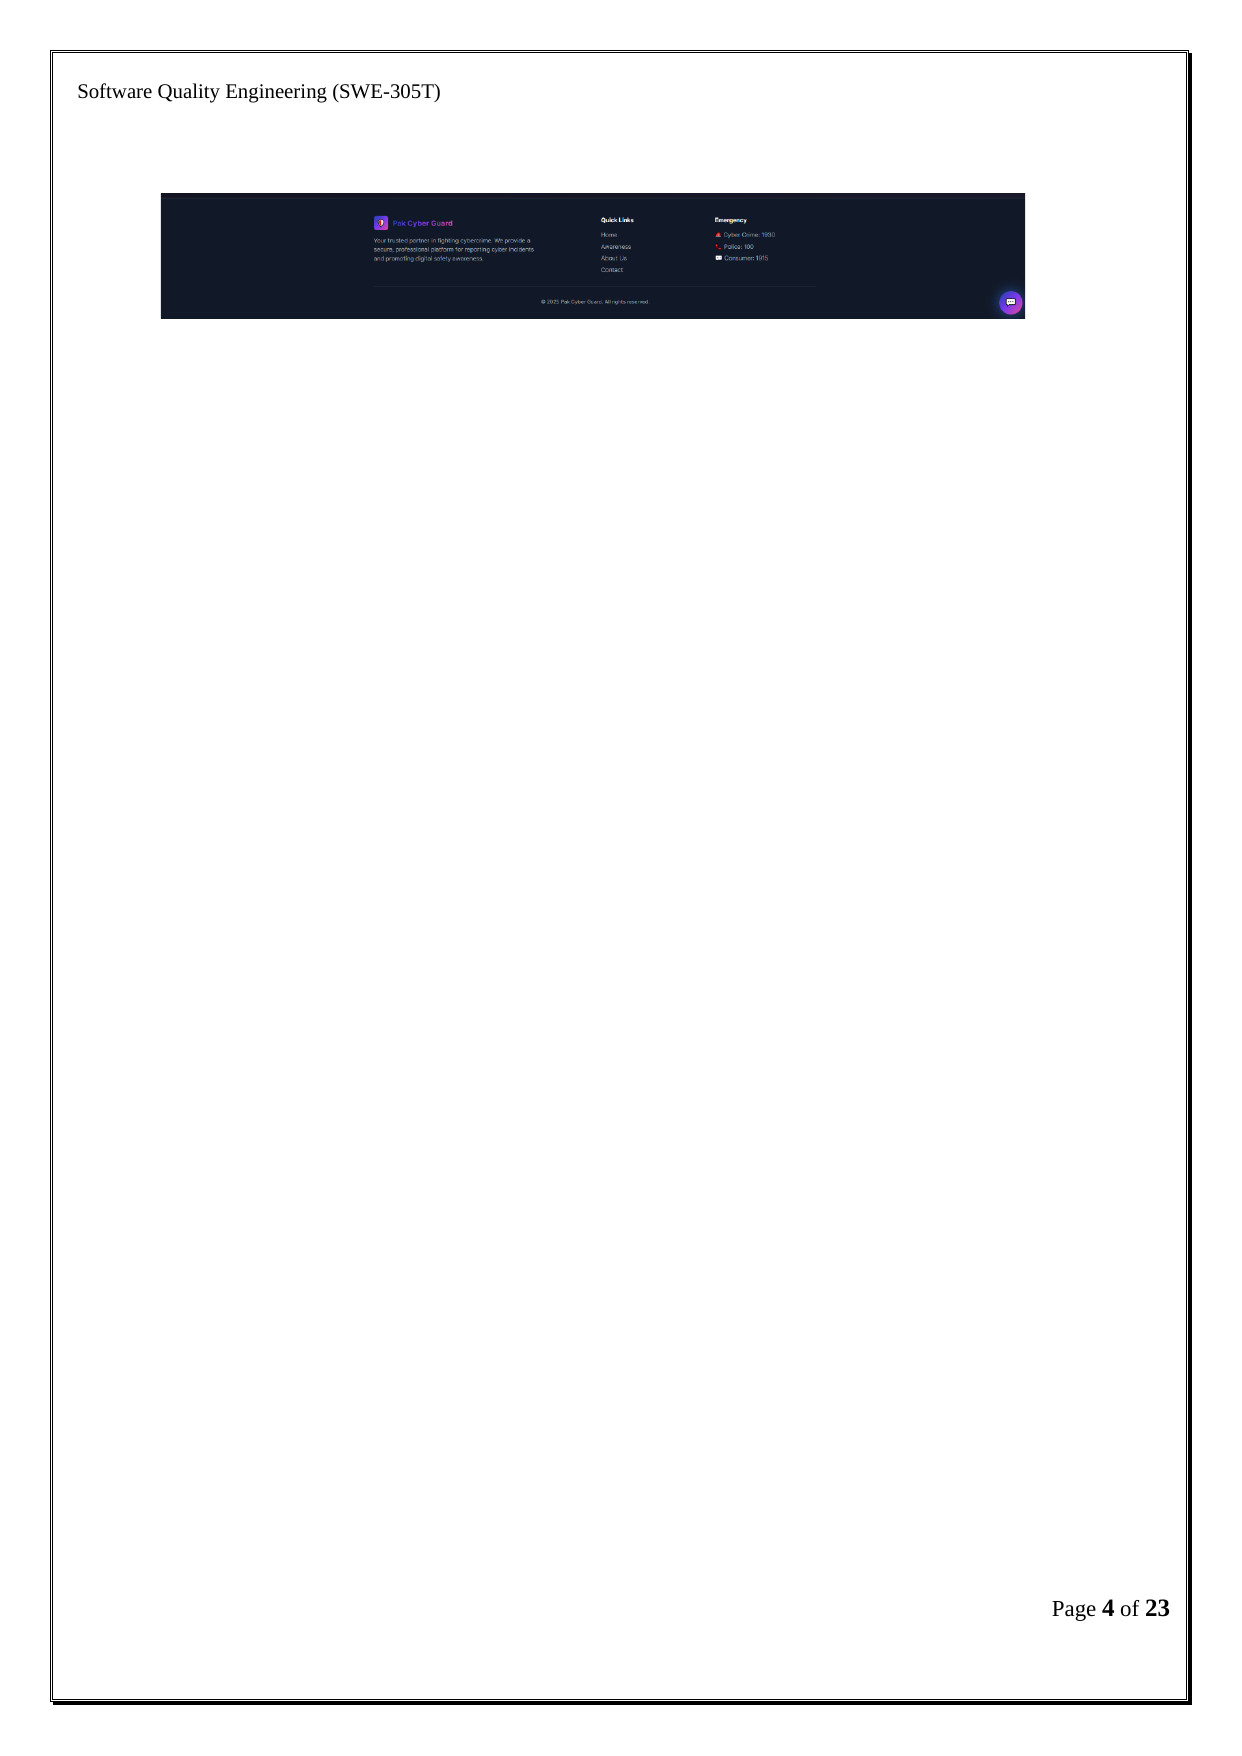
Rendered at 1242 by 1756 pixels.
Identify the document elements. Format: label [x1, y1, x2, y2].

picture [159, 193, 1025, 319]
